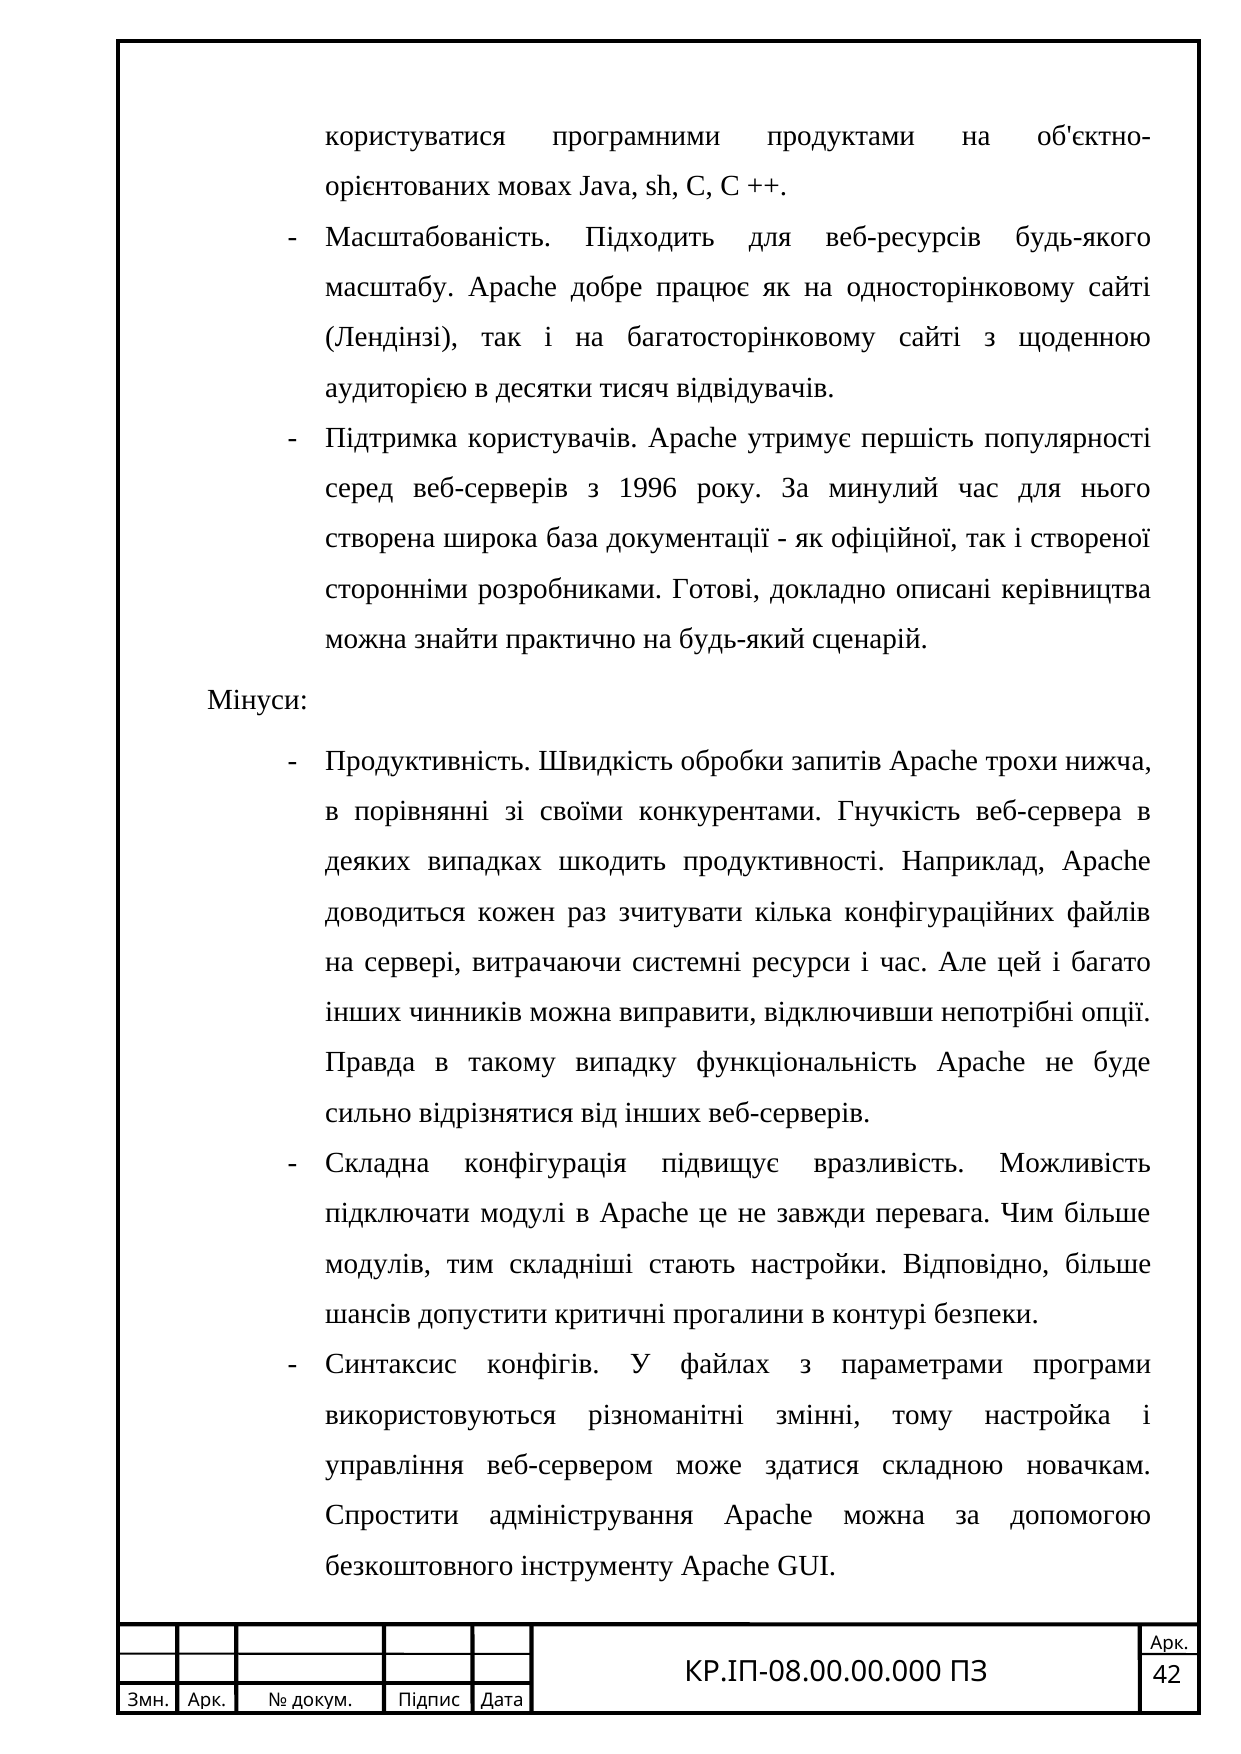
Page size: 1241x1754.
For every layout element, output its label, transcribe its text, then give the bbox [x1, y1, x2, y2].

text Мінуси: [148, 682, 1152, 716]
list Складна конфігурація підвищує вразливість. Можливість підключати модулі в Apache це не завжди перевага. Чим більше модулів, тим складніші стають настройки. Відповідно, більше шансів допустити критичні прогалини в контурі безпеки. [287, 1145, 1152, 1330]
list Підтримка користувачів. Apache утримує першість популярності серед веб-серверів з 1996 року. За минулий час для нього створена широка база документації - як офіційної, так і створеної сторонніми розробниками. Готові, докладно описані керівництва можна знайти практично на будь-який сценарій. [287, 420, 1152, 655]
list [287, 118, 1152, 202]
list Синтаксис конфігів. У файлах з параметрами програми використовуються різноманітні змінні, тому настройка і управління веб-сервером може здатися складною новачкам. Спростити адміністрування Apache можна за допомогою безкоштовного інструменту Apache GUI. [287, 1346, 1152, 1581]
list Продуктивність. Швидкість обробки запитів Apache трохи нижча, в порівнянні зі своїми конкурентами. Гнучкість веб-сервера в деяких випадках шкодить продуктивності. Наприклад, Apache доводиться кожен раз зчитувати кілька конфігураційних файлів на сервері, витрачаючи системні ресурси і час. Але цей і багато інших чинників можна виправити, відключивши непотрібні опції. Правда в такому випадку функціональність Apache не буде сильно відрізнятися від інших веб-серверів. [287, 743, 1152, 1128]
list Масштабованість. Підходить для веб-ресурсів будь-якого масштабу. Apache добре працює як на односторінковому сайті (Лендінзі), так і на багатосторінковому сайті з щоденною аудиторією в десятки тисяч відвідувачів. [287, 219, 1152, 403]
